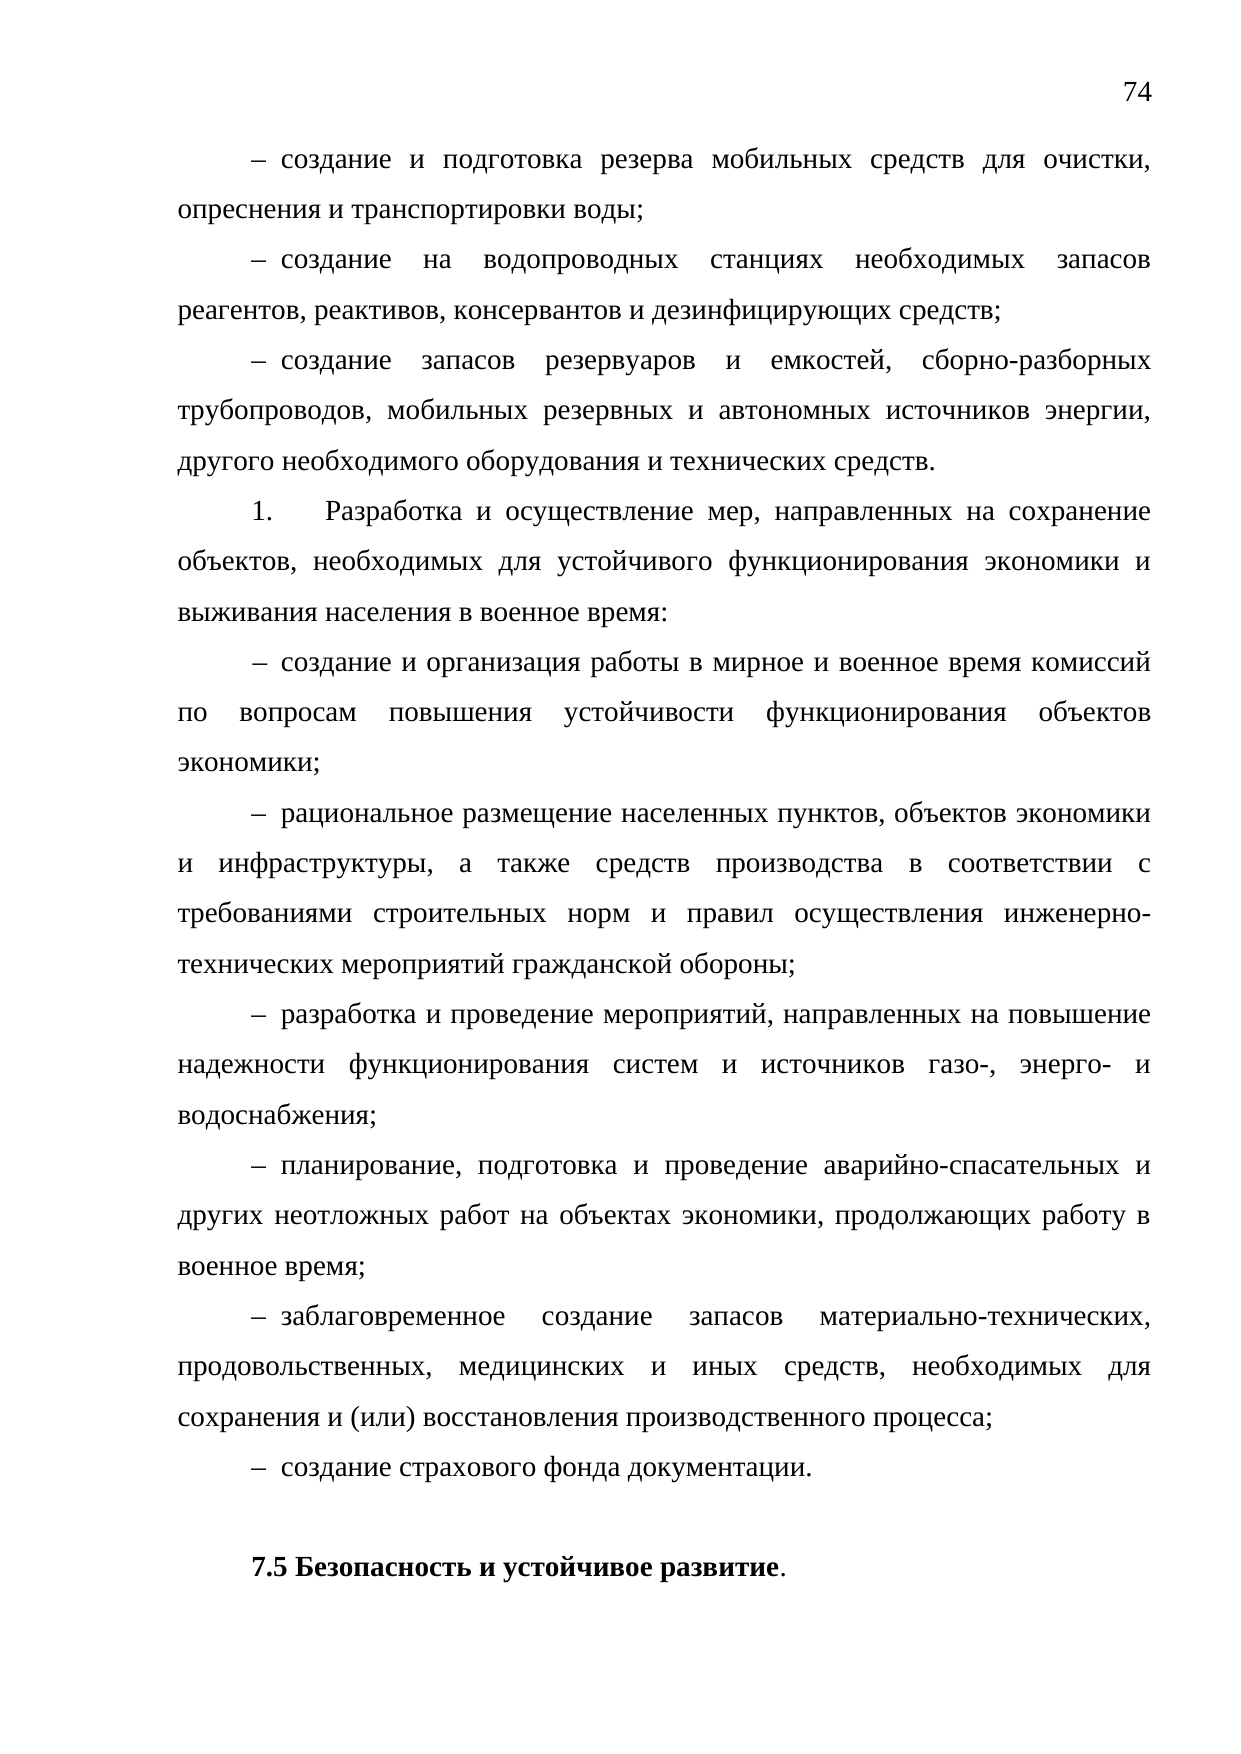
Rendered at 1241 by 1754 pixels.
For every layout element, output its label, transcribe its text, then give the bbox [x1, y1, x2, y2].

list заблаговременное создание запасов материально-технических, продовольственных, медицинских и иных средств, необходимых для сохранения и (или) восстановления производственного процесса; [177, 1298, 1152, 1432]
text 7.5 Безопасность и устойчивое развитие. [177, 1549, 1152, 1583]
list создание и подготовка резерва мобильных средств для очистки, опреснения и транспортировки воды; [177, 141, 1152, 225]
list создание и организация работы в мирное и военное время комиссий по вопросам повышения устойчивости функционирования объектов экономики; [177, 644, 1152, 778]
list разработка и проведение мероприятий, направленных на повышение надежности функционирования систем и источников газо-, энерго- и водоснабжения; [177, 996, 1152, 1130]
list Разработка и осуществление мер, направленных на сохранение объектов, необходимых для устойчивого функционирования экономики и выживания населения в военное время: [177, 493, 1152, 627]
list рациональное размещение населенных пунктов, объектов экономики и инфраструктуры, а также средств производства в соответствии с требованиями строительных норм и правил осуществления инженерно-технических мероприятий гражданской обороны; [177, 795, 1152, 979]
list создание на водопроводных станциях необходимых запасов реагентов, реактивов, консервантов и дезинфицирующих средств; [177, 241, 1152, 325]
list создание страхового фонда документации. [177, 1449, 1152, 1482]
list планирование, подготовка и проведение аварийно-спасательных и других неотложных работ на объектах экономики, продолжающих работу в военное время; [177, 1147, 1152, 1281]
list создание запасов резервуаров и емкостей, сборно-разборных трубопроводов, мобильных резервных и автономных источников энергии, другого необходимого оборудования и технических средств. [177, 342, 1152, 476]
